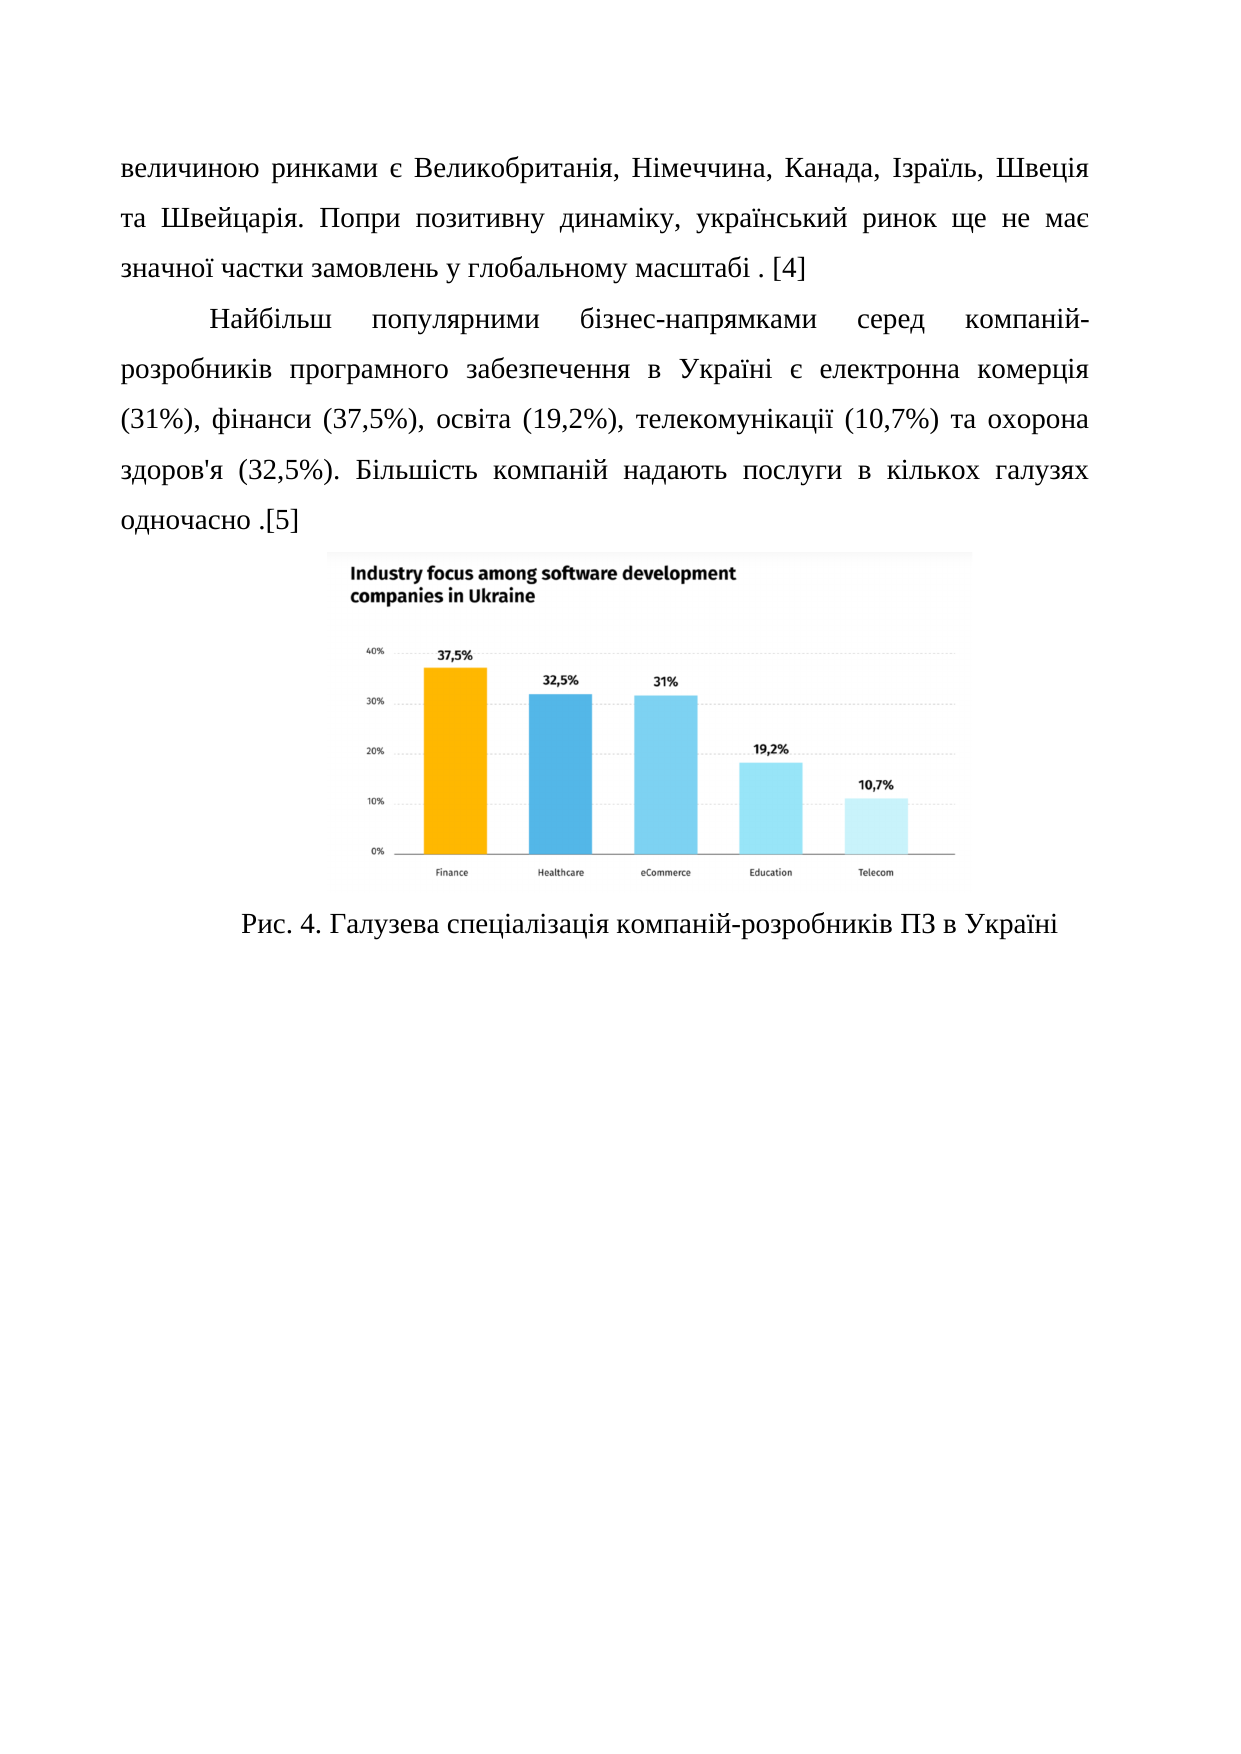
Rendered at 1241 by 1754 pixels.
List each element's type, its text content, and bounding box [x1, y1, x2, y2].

text Найбільш популярними бізнес-напрямками серед компаній-розробників програмного забезпечення в Україні є електронна комерція (31%), фінанси (37,5%), освіта (19,2%), телекомунікації (10,7%) та охорона здоров'я (32,5%). Більшість компаній надають послуги в кількох галузях одночасно .[5] [120, 301, 1090, 536]
picture [327, 552, 973, 893]
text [120, 150, 1090, 284]
text Рис. 4. Галузева спеціалізація компаній-розробників ПЗ в Україні [120, 906, 1090, 939]
